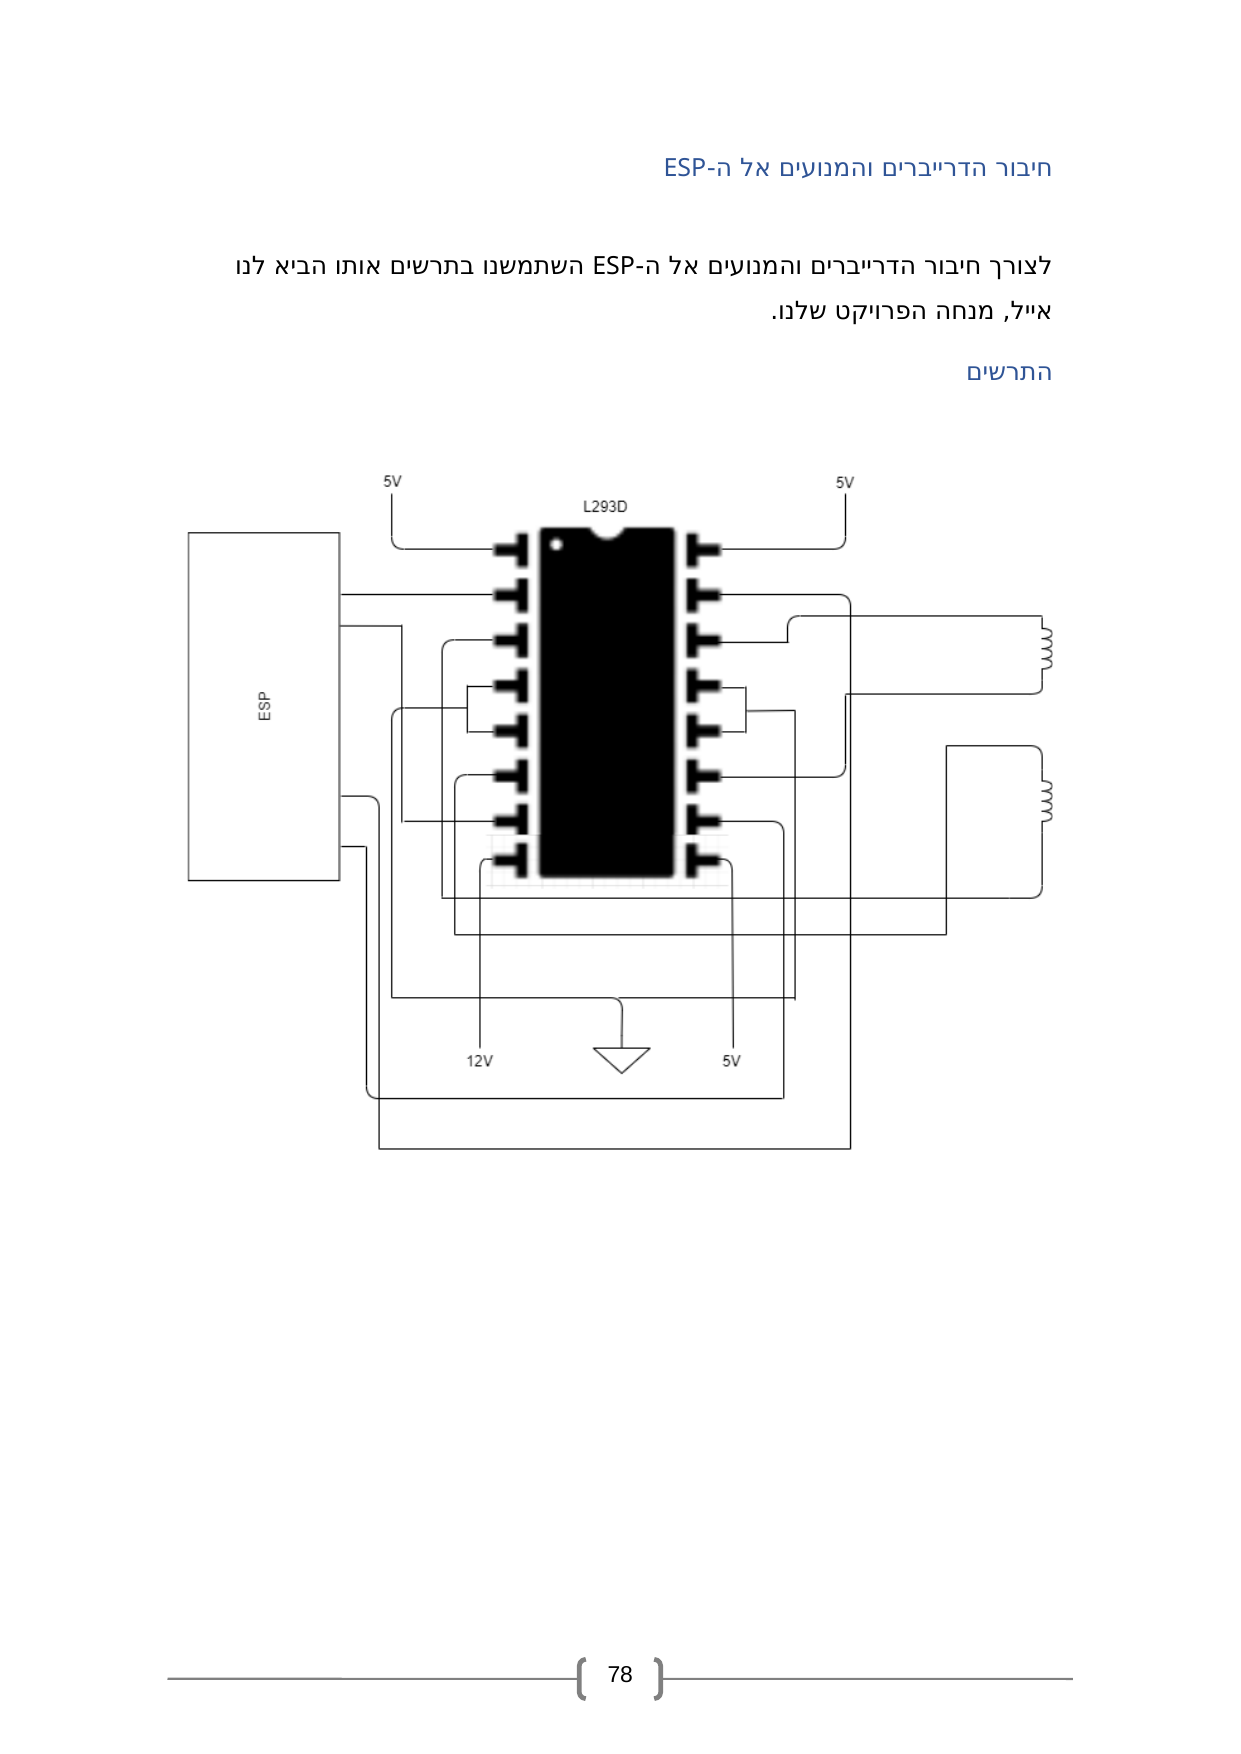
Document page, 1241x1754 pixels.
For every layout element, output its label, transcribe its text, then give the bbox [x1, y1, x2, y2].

subtitle חיבור הדרייברים והמנועים אל ה-ESP [187, 150, 1053, 184]
text לצורך חיבור הדרייברים והמנועים אל ה-ESP השתמשנו בתרשים אותו הביא לנו אייל, מנחה הפרויקט שלנו. [187, 248, 1053, 326]
picture [187, 468, 1053, 1151]
subtitle התרשים [187, 357, 1053, 386]
